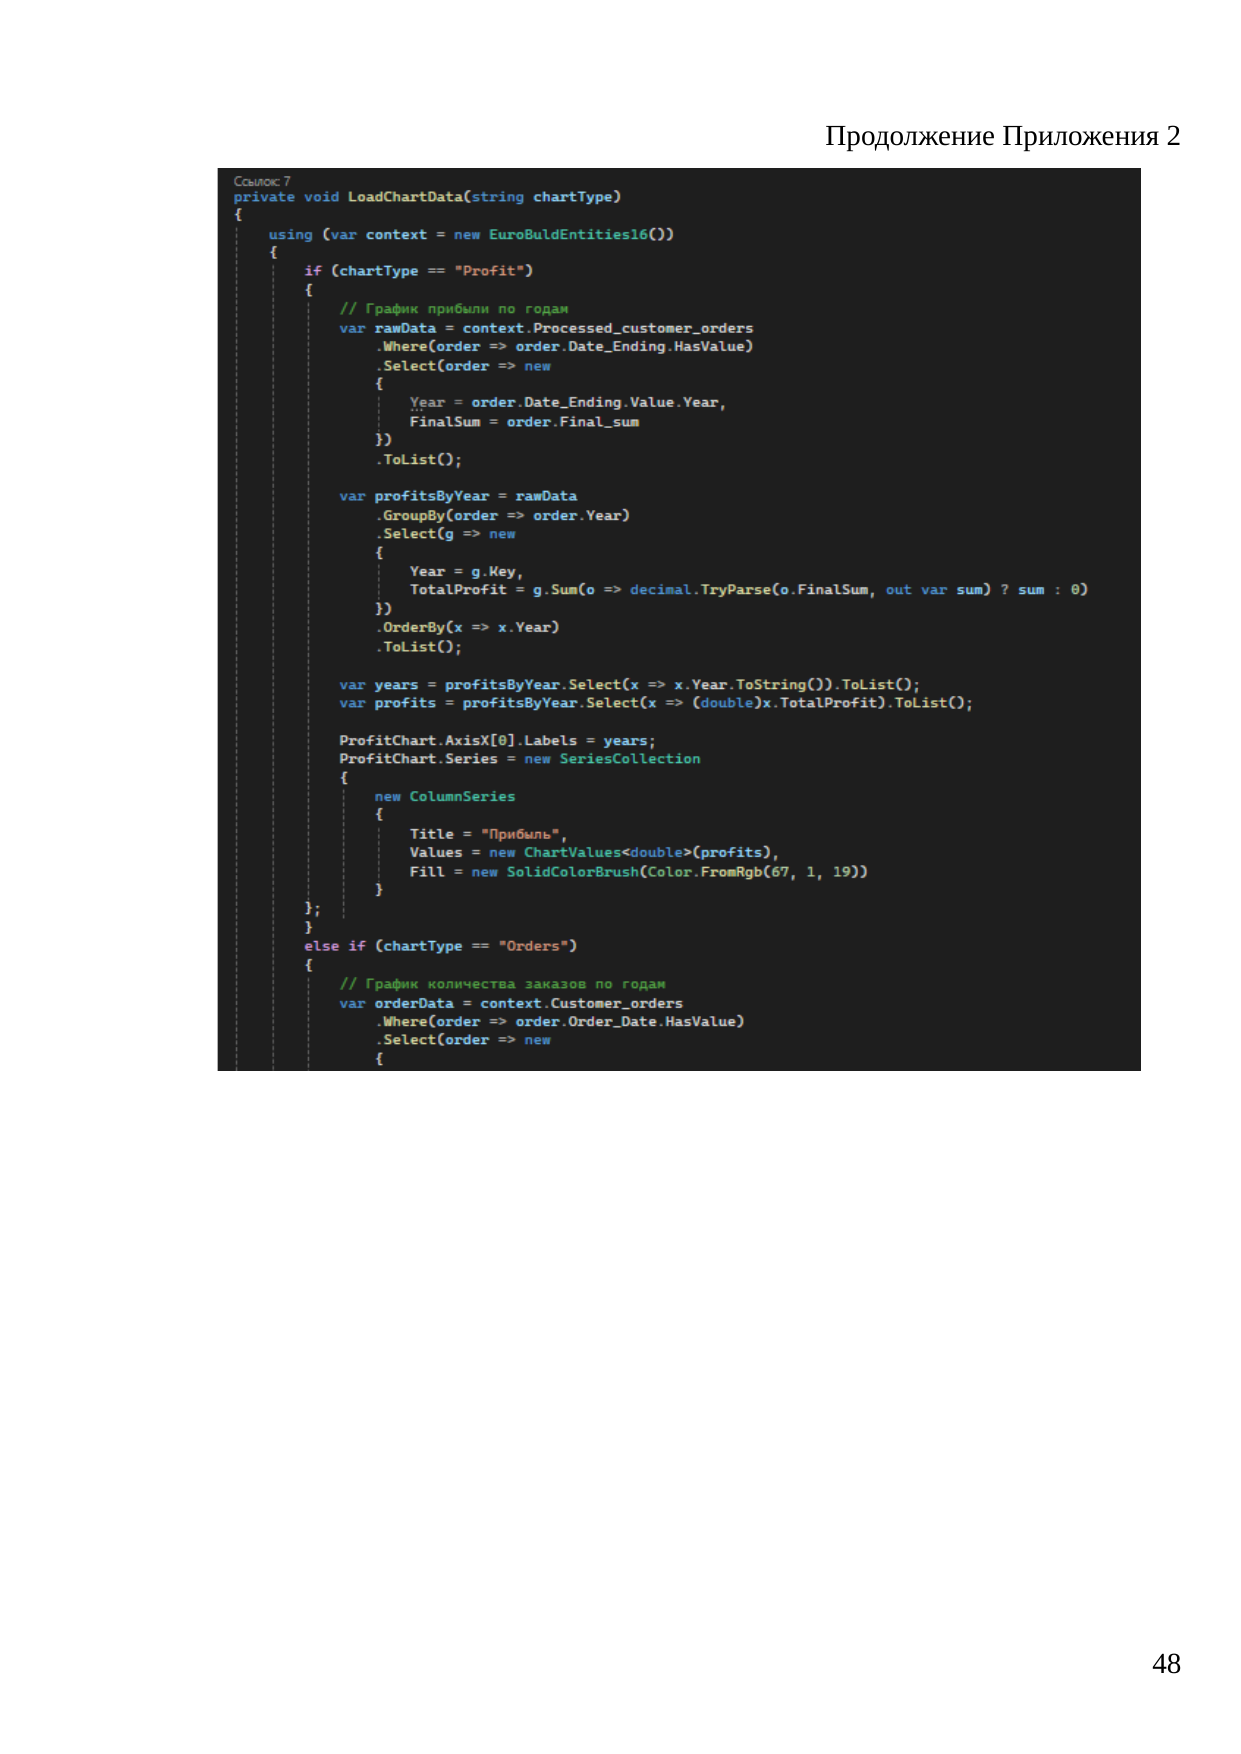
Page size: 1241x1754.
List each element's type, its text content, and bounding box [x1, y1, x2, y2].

picture [217, 168, 1141, 1071]
text Продолжение Приложения 2 [177, 118, 1181, 152]
